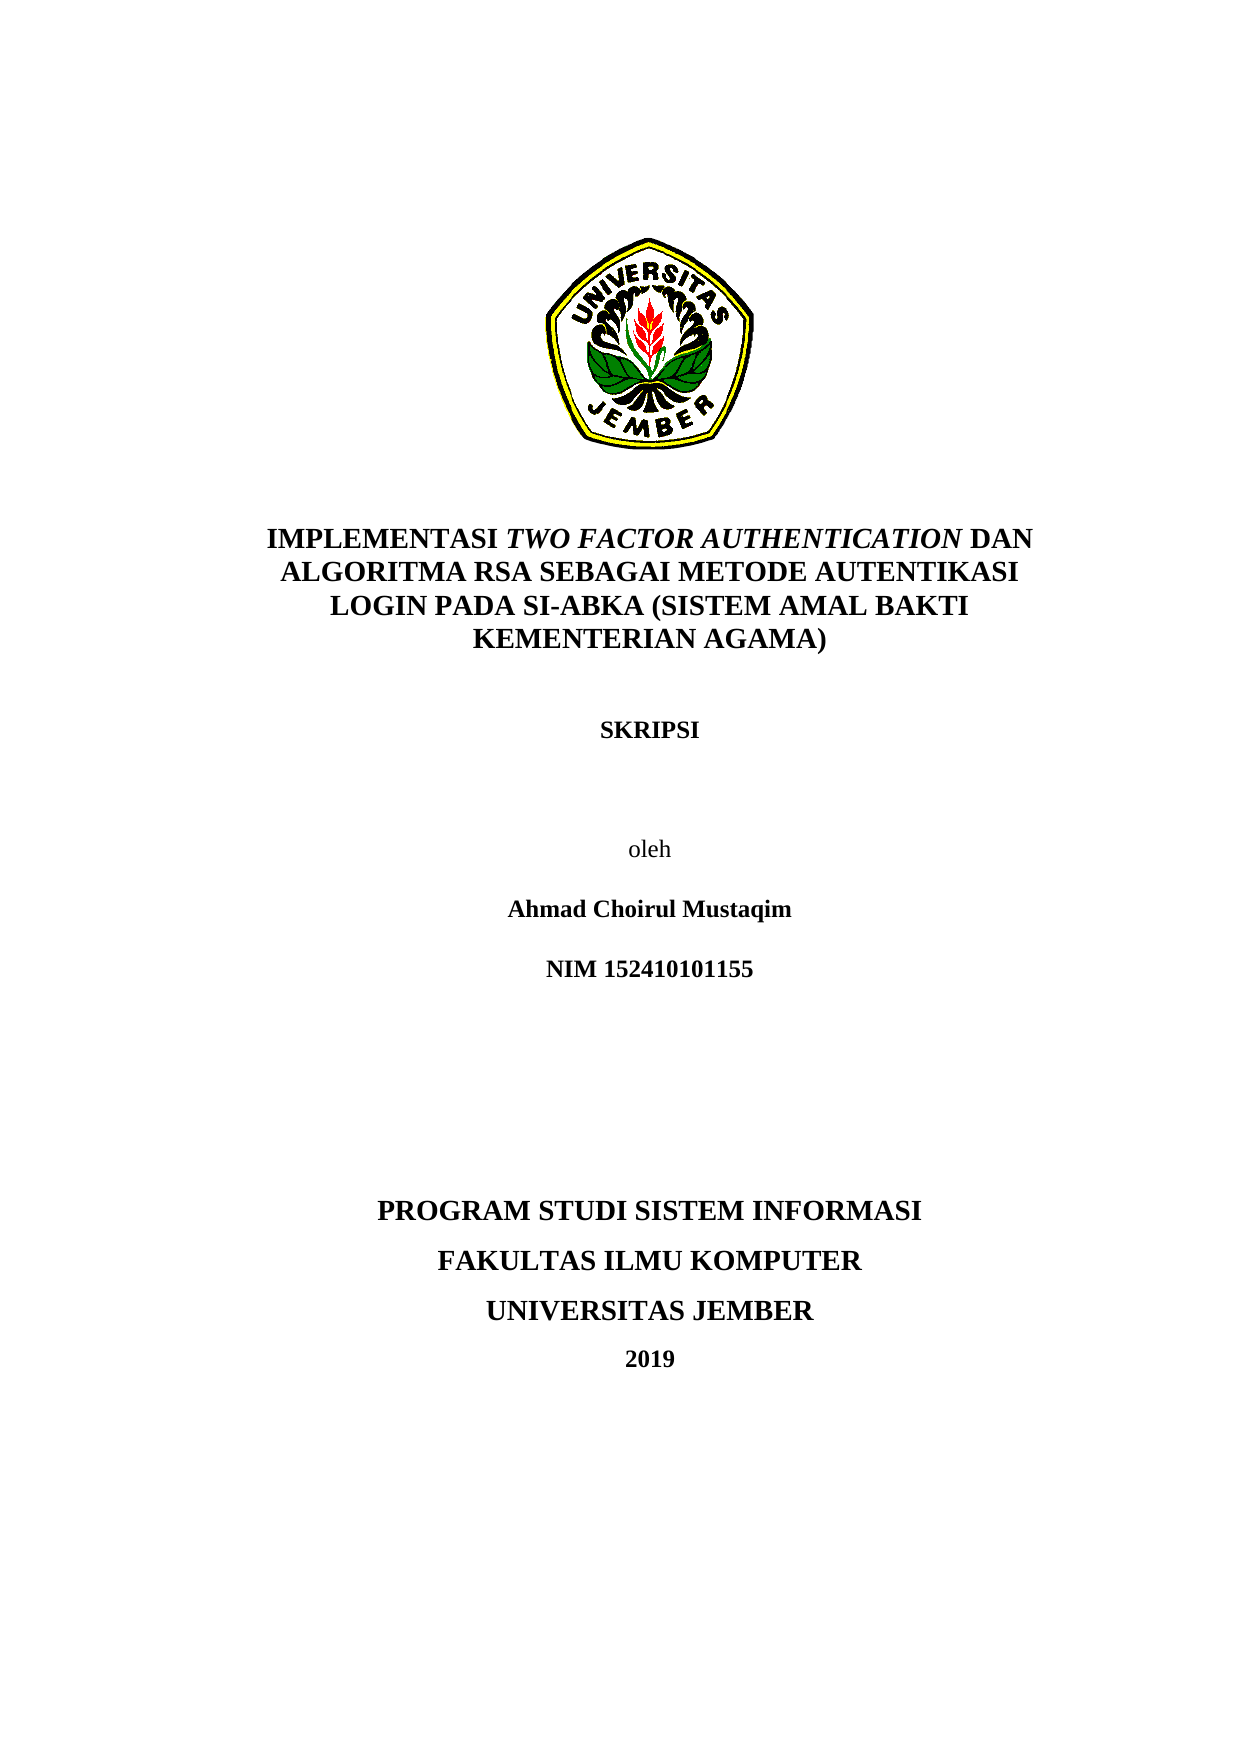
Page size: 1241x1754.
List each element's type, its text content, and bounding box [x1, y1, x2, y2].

text NIM 152410101155 [236, 954, 1063, 983]
text IMPLEMENTASI TWO FACTOR AUTHENTICATION DAN [236, 521, 1063, 554]
text UNIVERSITAS JEMBER [236, 1293, 1063, 1327]
text oleh [236, 834, 1063, 863]
text FAKULTAS ILMU KOMPUTER [236, 1243, 1063, 1277]
text LOGIN PADA SI-ABKA (SISTEM AMAL BAKTI [236, 588, 1063, 621]
text PROGRAM STUDI SISTEM INFORMASI [236, 1193, 1063, 1227]
text ALGORITMA RSA SEBAGAI METODE AUTENTIKASI [236, 554, 1063, 588]
text KEMENTERIAN AGAMA) [236, 621, 1063, 655]
text SKRIPSI [236, 715, 1063, 743]
text Ahmad Choirul Mustaqim [236, 894, 1063, 923]
text 2019 [236, 1344, 1063, 1372]
